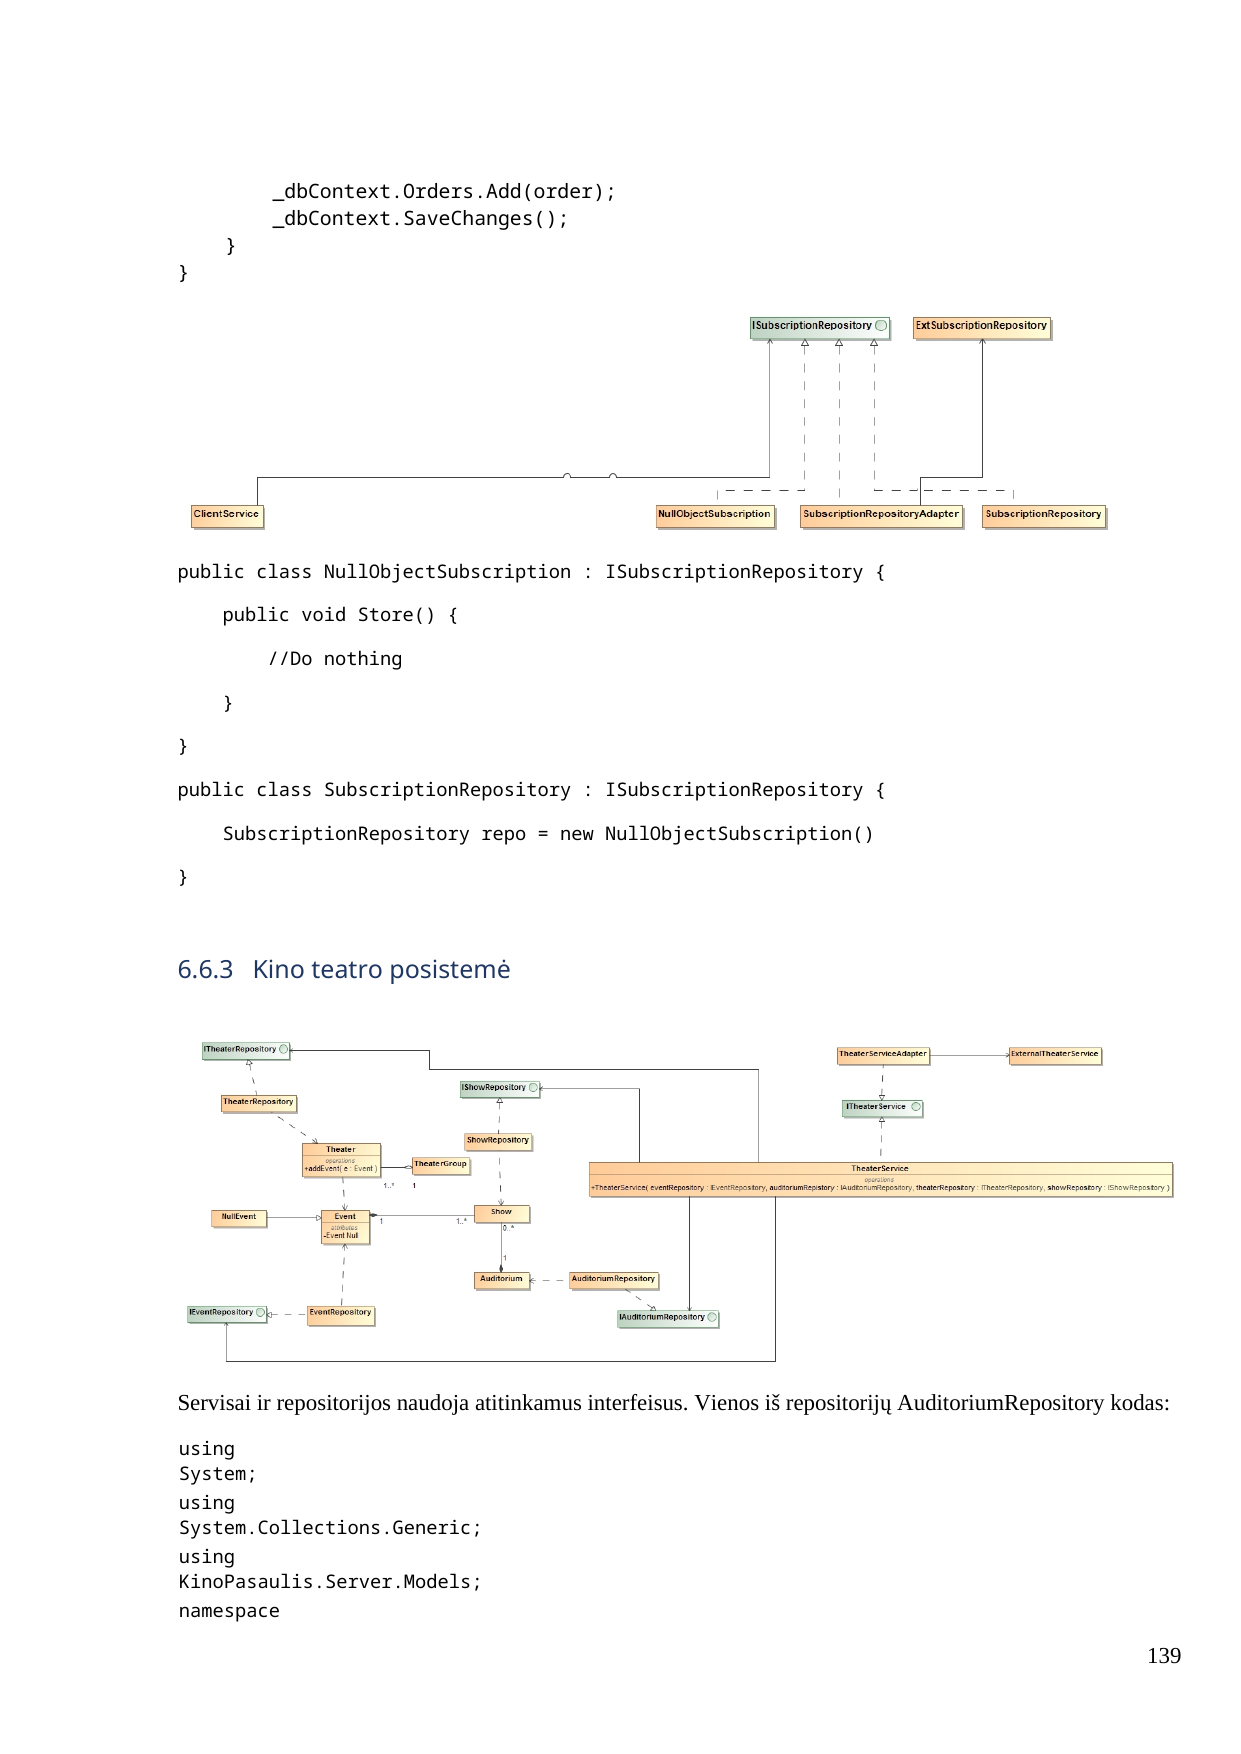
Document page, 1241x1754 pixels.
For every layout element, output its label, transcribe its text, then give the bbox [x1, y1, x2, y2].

table_header using System.Collections.Generic; [177, 1488, 527, 1542]
text public void Store() { [177, 602, 1181, 627]
text } [177, 864, 1181, 889]
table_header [177, 1596, 712, 1624]
subtitle Kino teatro posistemė [177, 952, 1181, 986]
table_header using KinoPasaulis.Server.Models; [177, 1542, 527, 1596]
table_header using System; [177, 1433, 321, 1487]
text SubscriptionRepository repo = new NullObjectSubscription() [177, 820, 1181, 846]
text } [177, 689, 1181, 714]
text public class SubscriptionRepository : ISubscriptionRepository { [177, 776, 1181, 802]
text } [177, 258, 1181, 285]
text public class NullObjectSubscription : ISubscriptionRepository { [177, 558, 1181, 584]
text //Do nothing [177, 645, 1181, 671]
picture [177, 1032, 1182, 1371]
text _dbContext.SaveChanges(); [177, 204, 1181, 231]
text _dbContext.Orders.Add(order); [177, 177, 1181, 204]
text } [177, 733, 1181, 758]
text } [177, 231, 1181, 258]
picture [177, 303, 1118, 540]
text Servisai ir repositorijos naudoja atitinkamus interfeisus. Vienos iš repositorijų AuditoriumRepository kodas: [177, 1389, 1181, 1415]
